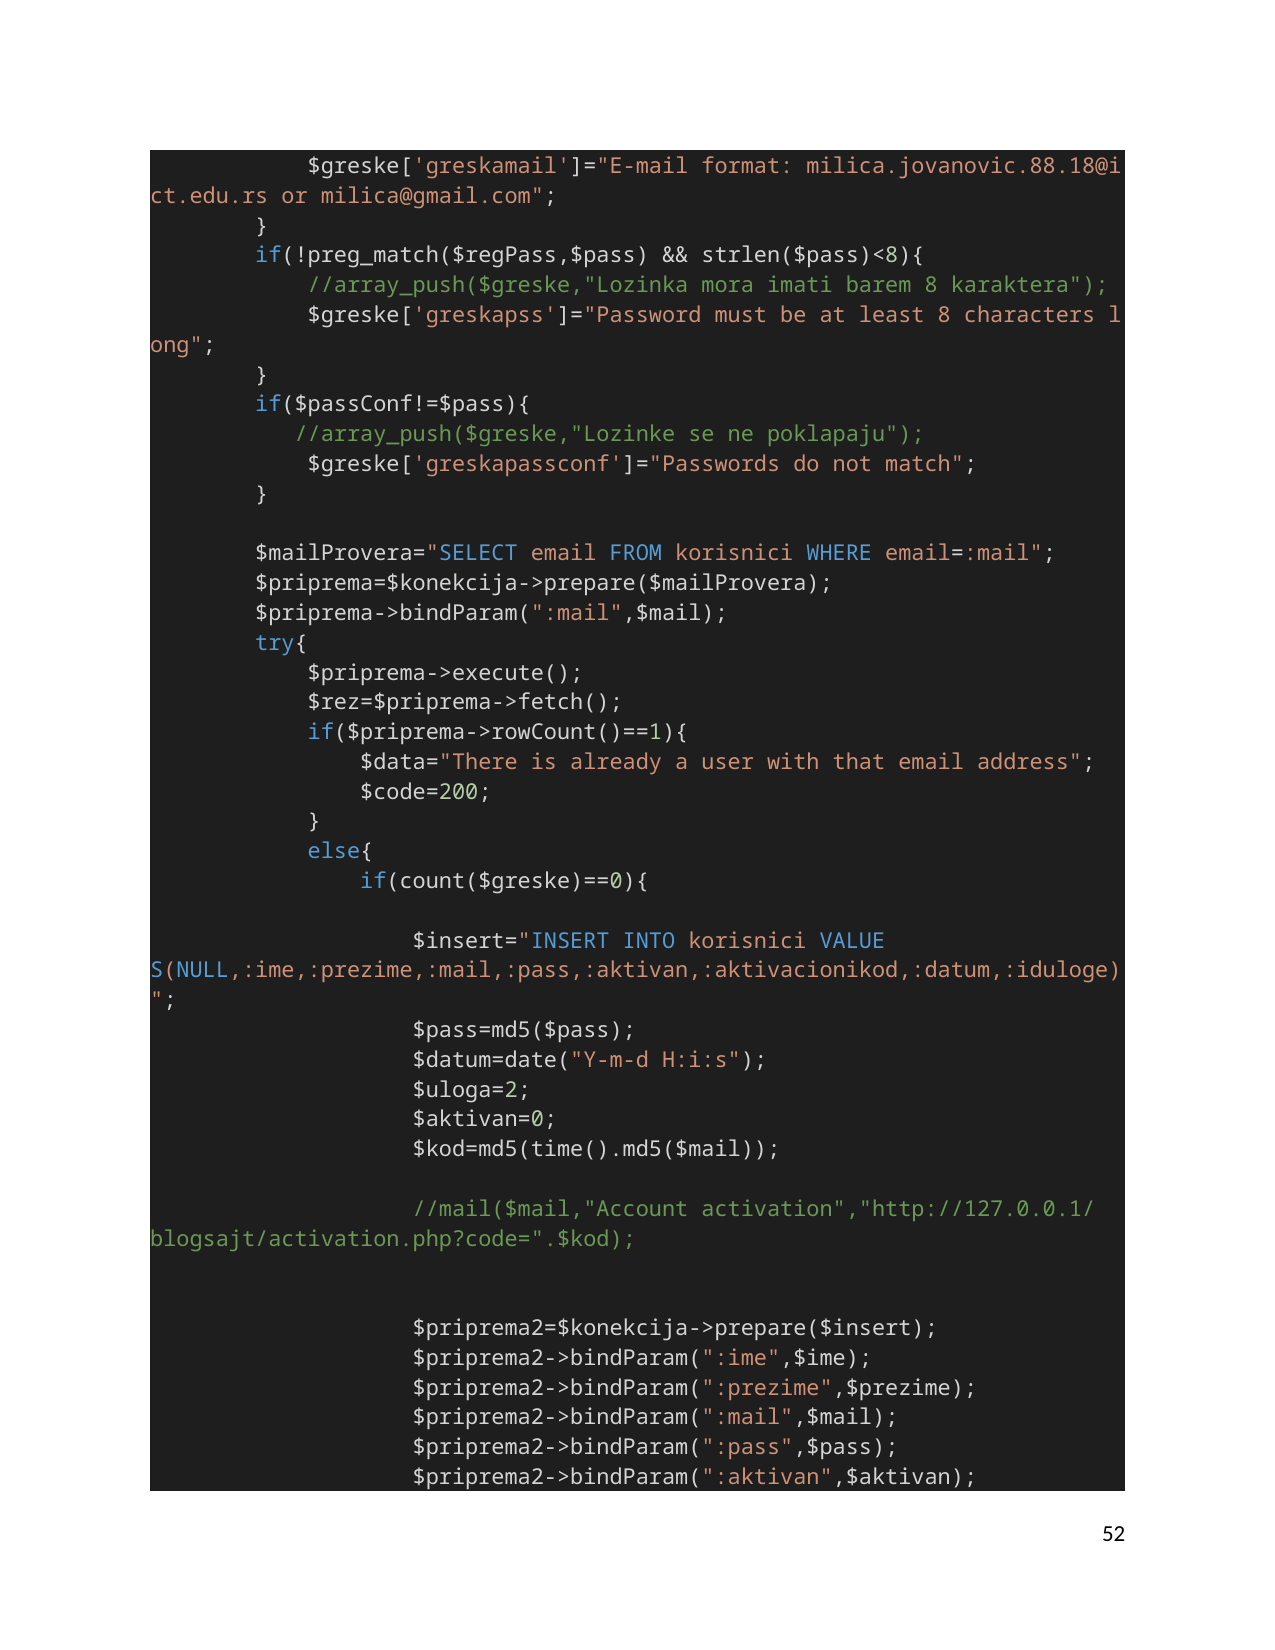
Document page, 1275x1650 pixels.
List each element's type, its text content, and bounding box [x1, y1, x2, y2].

text $insert="INSERT INTO korisnici VALUES(NULL,:ime,:prezime,:mail,:pass,:aktivan,:aktivacionikod,:datum,:iduloge)"; [150, 924, 1125, 1014]
text } [150, 358, 1125, 388]
text $priprema->execute(); [150, 656, 1125, 686]
text //mail($mail,"Account activation","http://127.0.0.1/blogsajt/activation.php?code=".$kod); [150, 1193, 1125, 1252]
text try{ [150, 627, 1125, 656]
text //array_push($greske,"Lozinka mora imati barem 8 karaktera"); [150, 269, 1125, 299]
text $priprema2->bindParam(":ime",$ime); [150, 1342, 1125, 1371]
text //array_push($greske,"Lozinke se ne poklapaju"); [150, 418, 1125, 448]
text $datum=date("Y-m-d H:i:s"); [150, 1044, 1125, 1073]
text $mailProvera="SELECT email FROM korisnici WHERE email=:mail"; [150, 537, 1125, 567]
text $priprema2->bindParam(":prezime",$prezime); [150, 1371, 1125, 1401]
text $code=200; [150, 776, 1125, 805]
text if(!preg_match($regPass,$pass) && strlen($pass)<8){ [150, 239, 1125, 269]
text $uloga=2; [150, 1073, 1125, 1103]
text $greske['greskapss']="Password must be at least 8 characters long"; [150, 299, 1125, 358]
text $rez=$priprema->fetch(); [150, 686, 1125, 716]
text } [150, 478, 1125, 507]
text } [150, 805, 1125, 835]
text if($priprema->rowCount()==1){ [150, 716, 1125, 746]
text $aktivan=0; [150, 1103, 1125, 1133]
text $priprema2->bindParam(":aktivan",$aktivan); [150, 1461, 1125, 1491]
text $priprema2=$konekcija->prepare($insert); [150, 1312, 1125, 1342]
text $priprema=$konekcija->prepare($mailProvera); [150, 567, 1125, 597]
text $kod=md5(time().md5($mail)); [150, 1133, 1125, 1163]
text $pass=md5($pass); [150, 1014, 1125, 1044]
text $greske['greskapassconf']="Passwords do not match"; [150, 448, 1125, 478]
text $priprema->bindParam(":mail",$mail); [150, 597, 1125, 627]
text if(count($greske)==0){ [150, 865, 1125, 895]
text } [150, 209, 1125, 239]
text $greske['greskamail']="E-mail format: milica.jovanovic.88.18@ict.edu.rs or milica@gmail.com"; [150, 150, 1125, 209]
text if($passConf!=$pass){ [150, 388, 1125, 418]
text else{ [150, 835, 1125, 865]
text $priprema2->bindParam(":mail",$mail); [150, 1401, 1125, 1431]
text $data="There is already a user with that email address"; [150, 746, 1125, 776]
text $priprema2->bindParam(":pass",$pass); [150, 1431, 1125, 1461]
